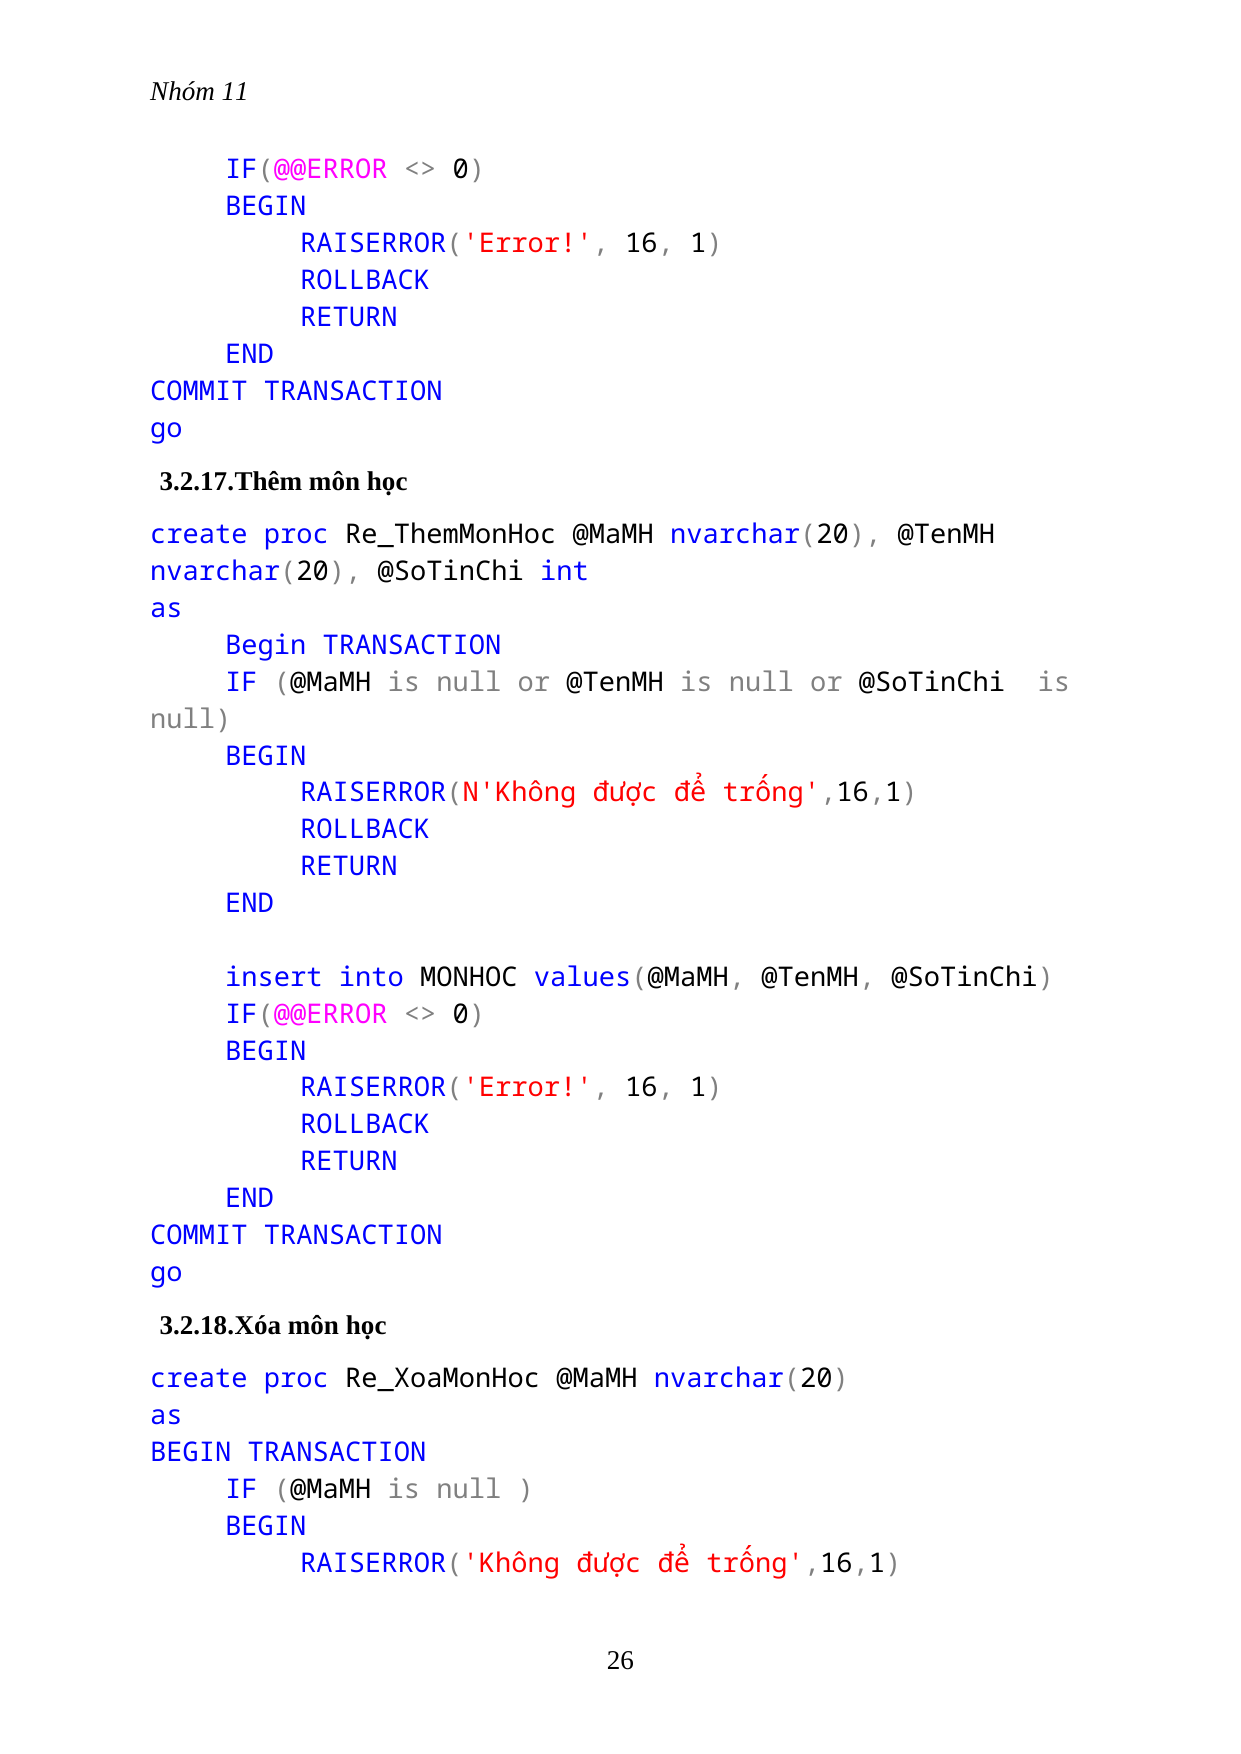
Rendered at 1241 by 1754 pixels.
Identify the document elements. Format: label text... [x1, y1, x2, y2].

text IF (@MaMH is null or @TenMH is null or @SoTinChi is null) [150, 662, 1090, 736]
text COMMIT TRANSACTION [150, 1215, 1090, 1252]
text BEGIN [150, 1031, 1090, 1068]
text ROLLBACK [150, 810, 1090, 847]
text RAISERROR('Error!', 16, 1) [150, 1068, 1090, 1105]
text as [150, 1396, 1090, 1433]
text COMMIT TRANSACTION [150, 371, 1090, 408]
text IF (@MaMH is null ) [150, 1469, 1090, 1506]
text IF(@@ERROR <> 0) [150, 150, 1090, 187]
text create proc Re_XoaMonHoc @MaMH nvarchar(20) [150, 1359, 1090, 1396]
text RAISERROR('Error!', 16, 1) [150, 224, 1090, 261]
text ROLLBACK [150, 1105, 1090, 1142]
text RAISERROR('Không được để trống',16,1) [150, 1543, 1090, 1580]
text RETURN [150, 847, 1090, 883]
text BEGIN TRANSACTION [150, 1433, 1090, 1469]
text as [150, 588, 1090, 625]
text go [150, 1252, 1090, 1289]
text BEGIN [150, 187, 1090, 224]
text BEGIN [150, 736, 1090, 773]
text IF(@@ERROR <> 0) [150, 994, 1090, 1031]
list Thêm môn học [159, 464, 1090, 496]
text Begin TRANSACTION [150, 625, 1090, 662]
text insert into MONHOC values(@MaMH, @TenMH, @SoTinChi) [150, 957, 1090, 994]
list Xóa môn học [159, 1309, 1090, 1340]
text create proc Re_ThemMonHoc @MaMH nvarchar(20), @TenMH nvarchar(20), @SoTinChi int [150, 515, 1090, 588]
text END [150, 1178, 1090, 1215]
text BEGIN [150, 1506, 1090, 1543]
text RETURN [150, 297, 1090, 334]
text RAISERROR(N'Không được để trống',16,1) [150, 773, 1090, 810]
text ROLLBACK [150, 261, 1090, 297]
text END [150, 334, 1090, 371]
text go [150, 408, 1090, 445]
text END [150, 883, 1090, 920]
text RETURN [150, 1142, 1090, 1178]
